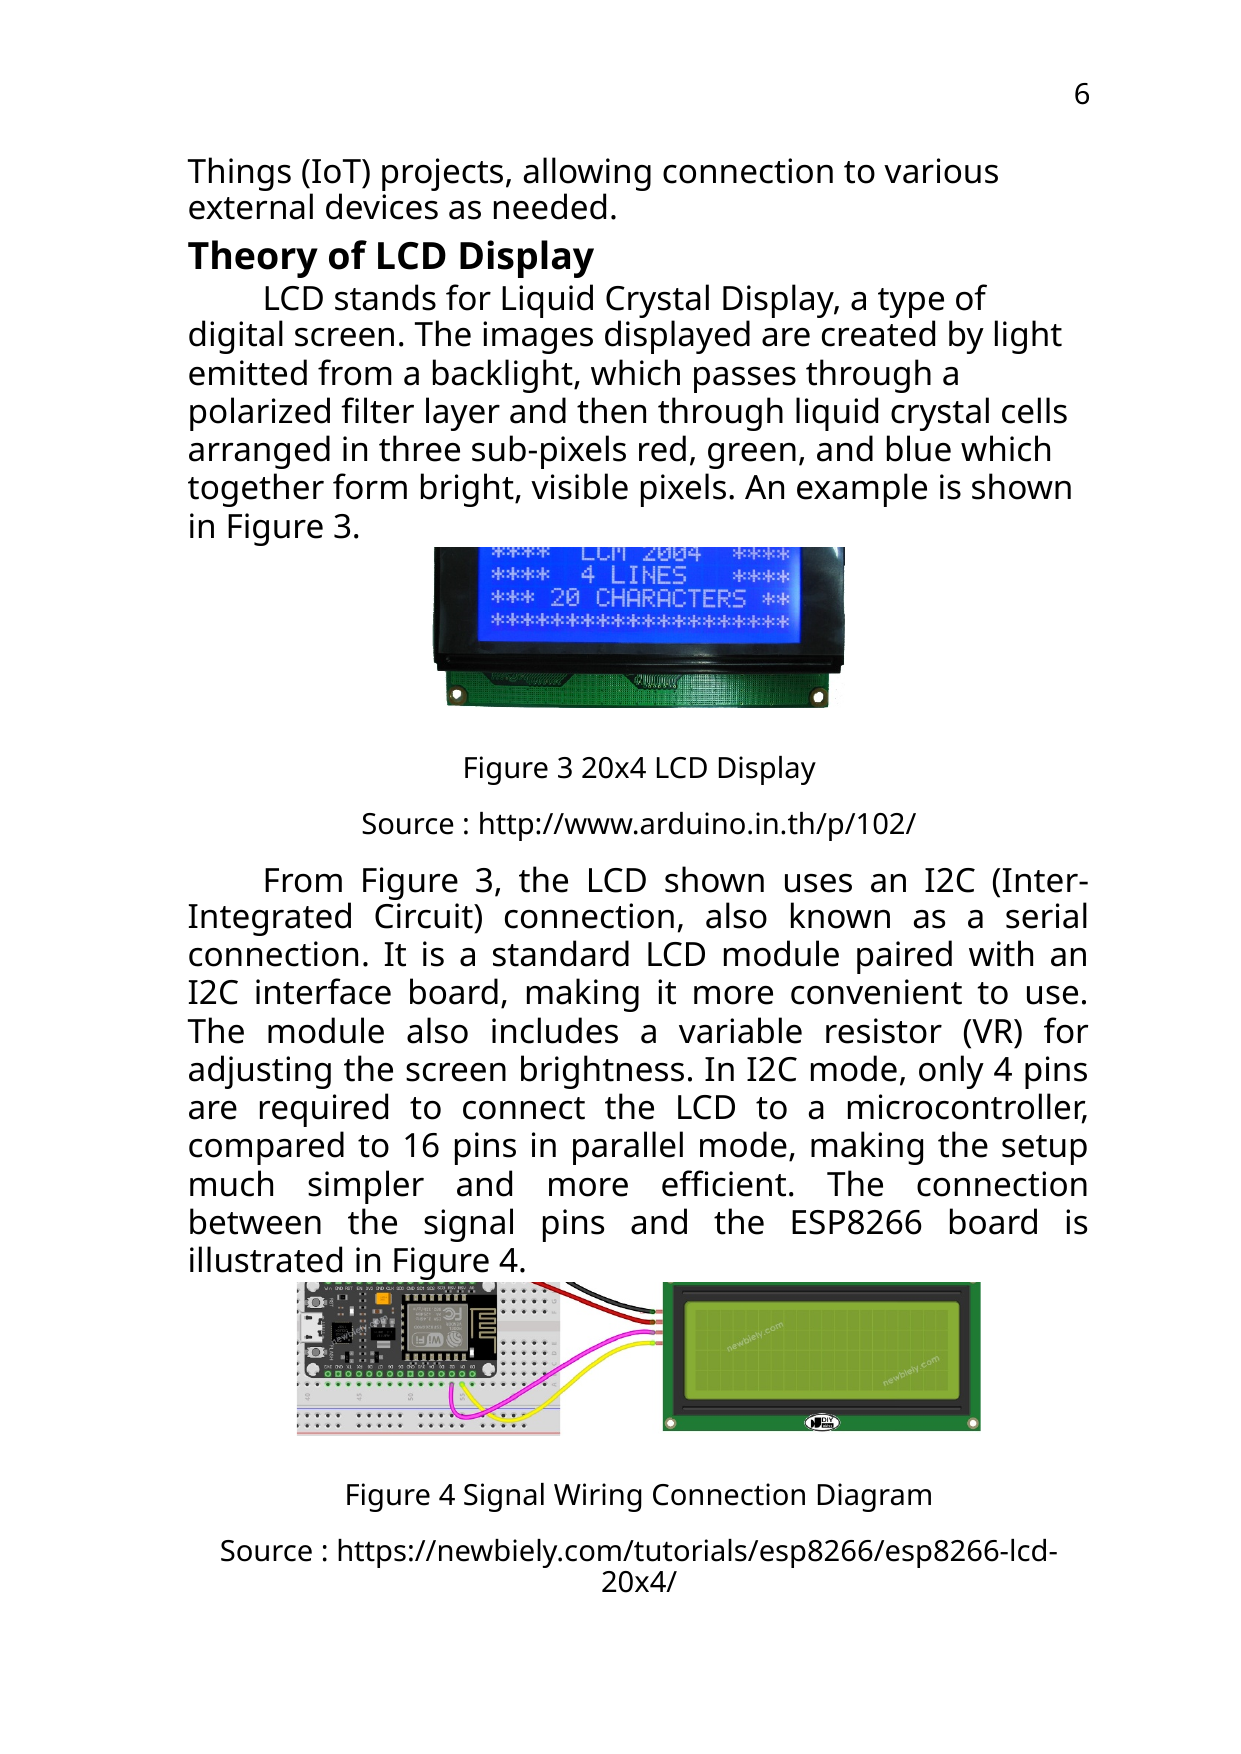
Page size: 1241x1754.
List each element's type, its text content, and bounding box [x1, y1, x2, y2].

subtitle Theory of LCD Display [187, 229, 1090, 280]
picture [296, 1282, 981, 1436]
text Source : https://newbiely.com/tutorials/esp8266/esp8266-lcd-20x4/ [187, 1534, 1090, 1601]
text LCD stands for Liquid Crystal Display, a type of digital screen. The images displayed are created by light emitted from a backlight, which passes through a polarized filter layer and then through liquid crystal cells arranged in three sub-pixels red, green, and blue which together form bright, visible pixels. An example is shown in Figure 3. [187, 280, 1090, 548]
picture [432, 547, 845, 708]
text From Figure 3, the LCD shown uses an I2C (Inter-Integrated Circuit) connection, also known as a serial connection. It is a standard LCD module paired with an I2C interface board, making it more convenient to use. The module also includes a variable resistor (VR) for adjusting the screen brightness. In I2C mode, only 4 pins are required to connect the LCD to a microcontroller, compared to 16 pins in parallel mode, making the setup much simpler and more efficient. The connection between the signal pins and the ESP8266 board is illustrated in Figure 4. [187, 862, 1090, 1282]
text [187, 153, 1090, 229]
text Source : http://www.arduino.in.th/p/102/ [187, 808, 1090, 841]
